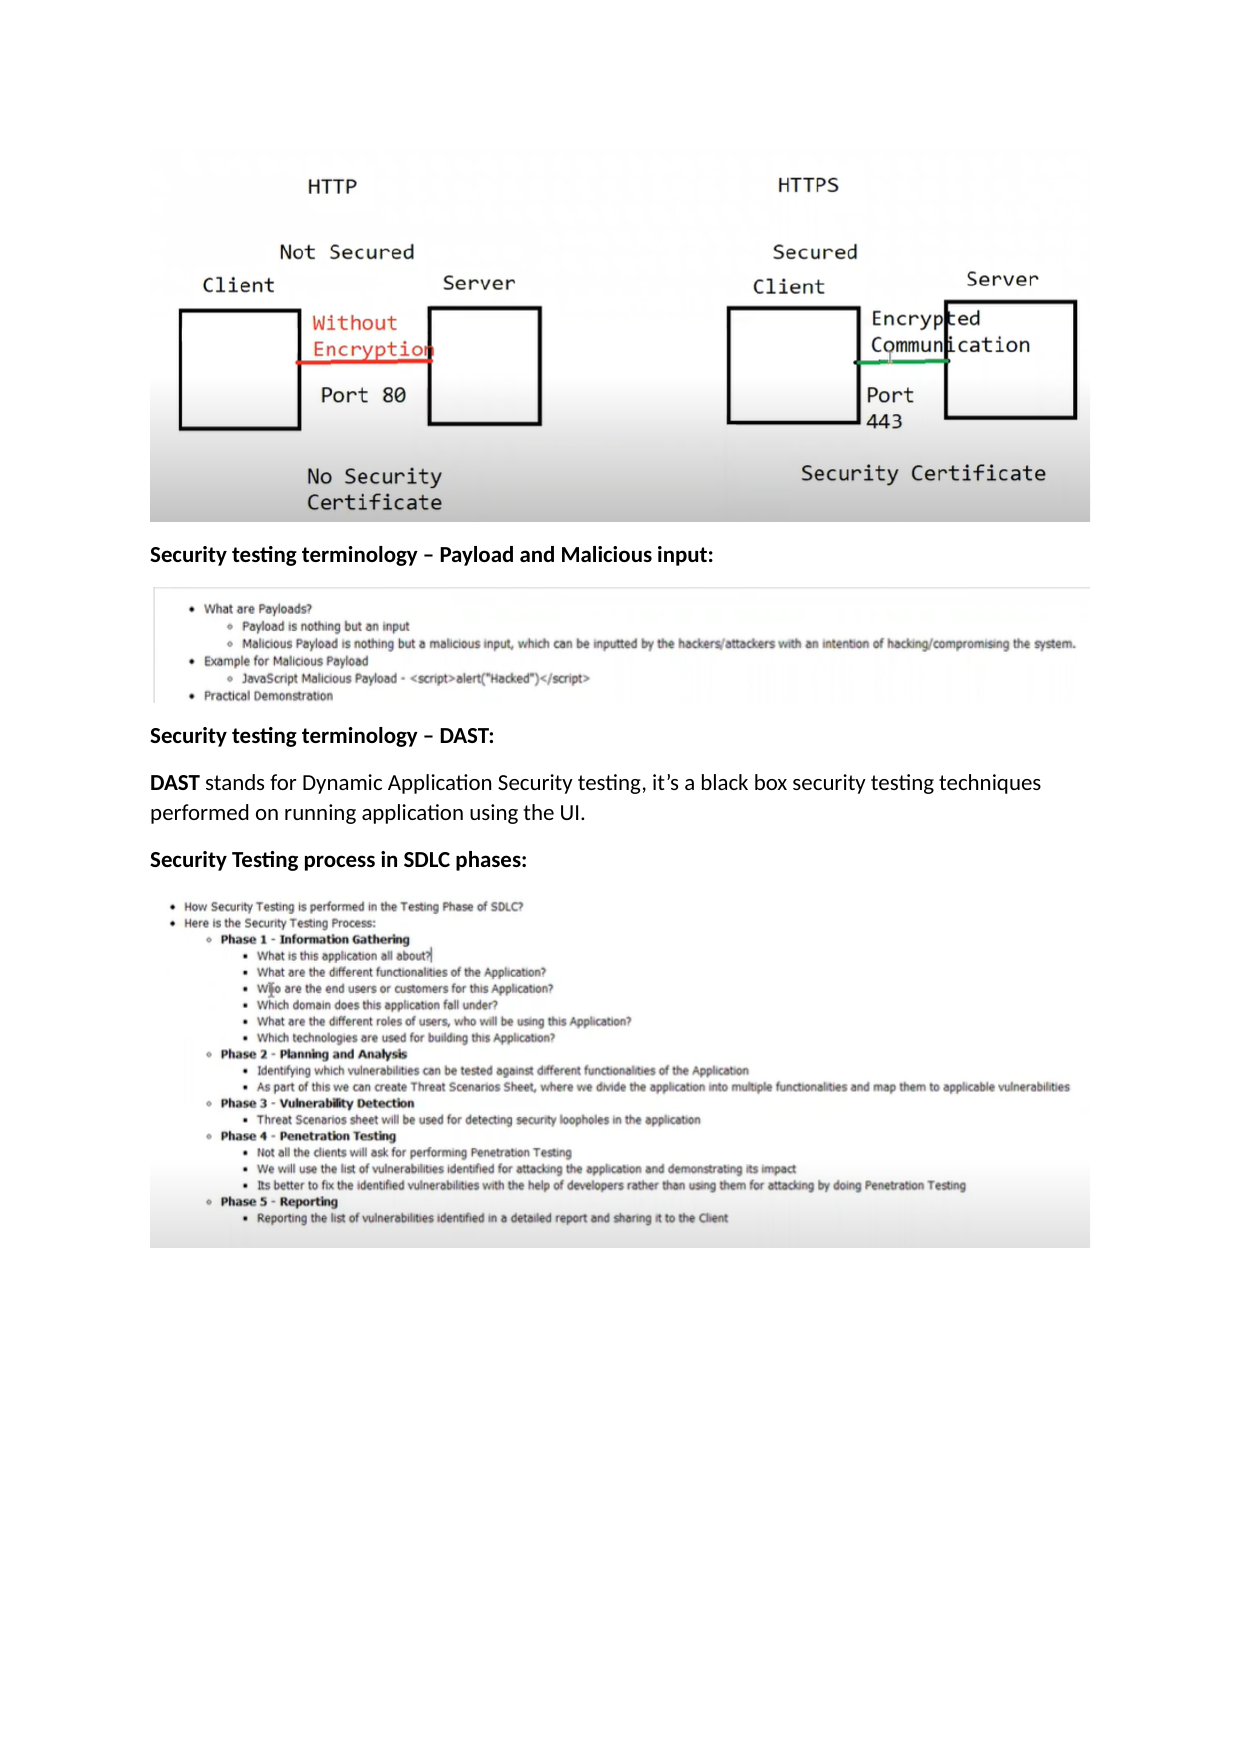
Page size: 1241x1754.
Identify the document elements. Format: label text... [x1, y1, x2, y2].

picture [150, 892, 1091, 1248]
text Security Testing process in SDLC phases: [150, 845, 1090, 873]
text DAST stands for Dynamic Application Security testing, it’s a black box security testing techniques performed on running application using the UI. [150, 768, 1090, 826]
picture [150, 150, 1091, 522]
text Security testing terminology – DAST: [150, 721, 1090, 749]
text Security testing terminology – Payload and Malicious input: [150, 540, 1090, 568]
picture [150, 587, 1091, 703]
